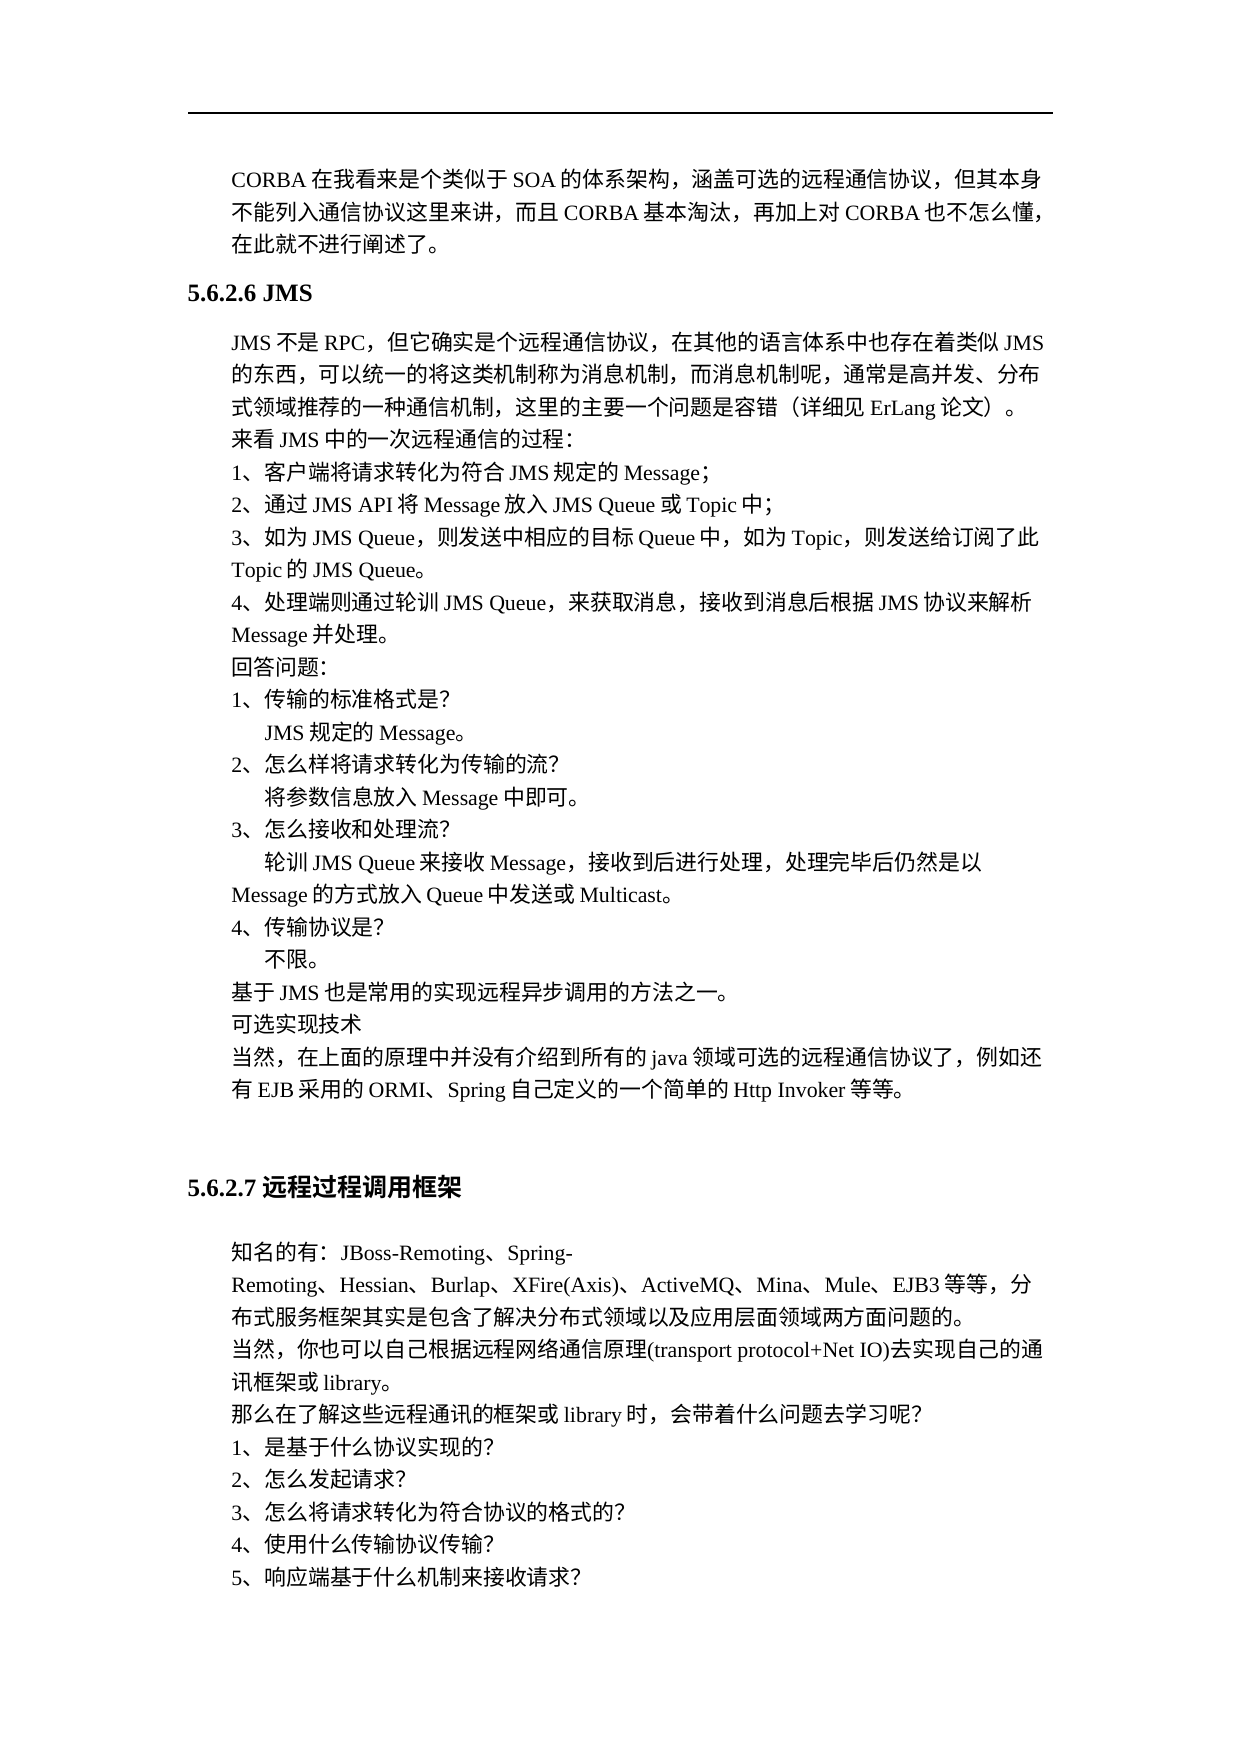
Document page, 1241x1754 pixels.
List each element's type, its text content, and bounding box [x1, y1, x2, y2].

subtitle JMS [187, 276, 1053, 308]
text JMS不是RPC，但它确实是个远程通信协议，在其他的语言体系中也存在着类似JMS的东西，可以统一的将这类机制称为消息机制，而消息机制呢，通常是高并发、分布式领域推荐的一种通信机制，这里的主要一个问题是容错（详细见ErLang论文）。 来看JMS中的一次远程通信的过程： 1、客户端将请求转化为符合JMS规定的Message； 2、通过JMS API将Message放入JMS Queue或Topic中； 3、如为JMS Queue，则发送中相应的目标Queue中，如为Topic，则发送给订阅了此Topic的JMS Queue。 4、处理端则通过轮训JMS Queue，来获取消息，接收到消息后根据JMS协议来解析Message并处理。 回答问题： 1、传输的标准格式是？ JMS规定的Message。 2、怎么样将请求转化为传输的流？ 将参数信息放入Message中即可。 3、怎么接收和处理流？ 轮训JMS Queue来接收Message，接收到后进行处理，处理完毕后仍然是以Message的方式放入Queue中发送或Multicast。 4、传输协议是？ 不限。 基于JMS也是常用的实现远程异步调用的方法之一。 [231, 324, 1053, 1007]
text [231, 1234, 1053, 1592]
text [231, 162, 1053, 259]
text 可选实现技术 当然，在上面的原理中并没有介绍到所有的java领域可选的远程通信协议了，例如还有EJB采用的ORMI、Spring自己定义的一个简单的Http Invoker等等。 [231, 1007, 1053, 1104]
subtitle 远程过程调用框架 [187, 1153, 1053, 1218]
